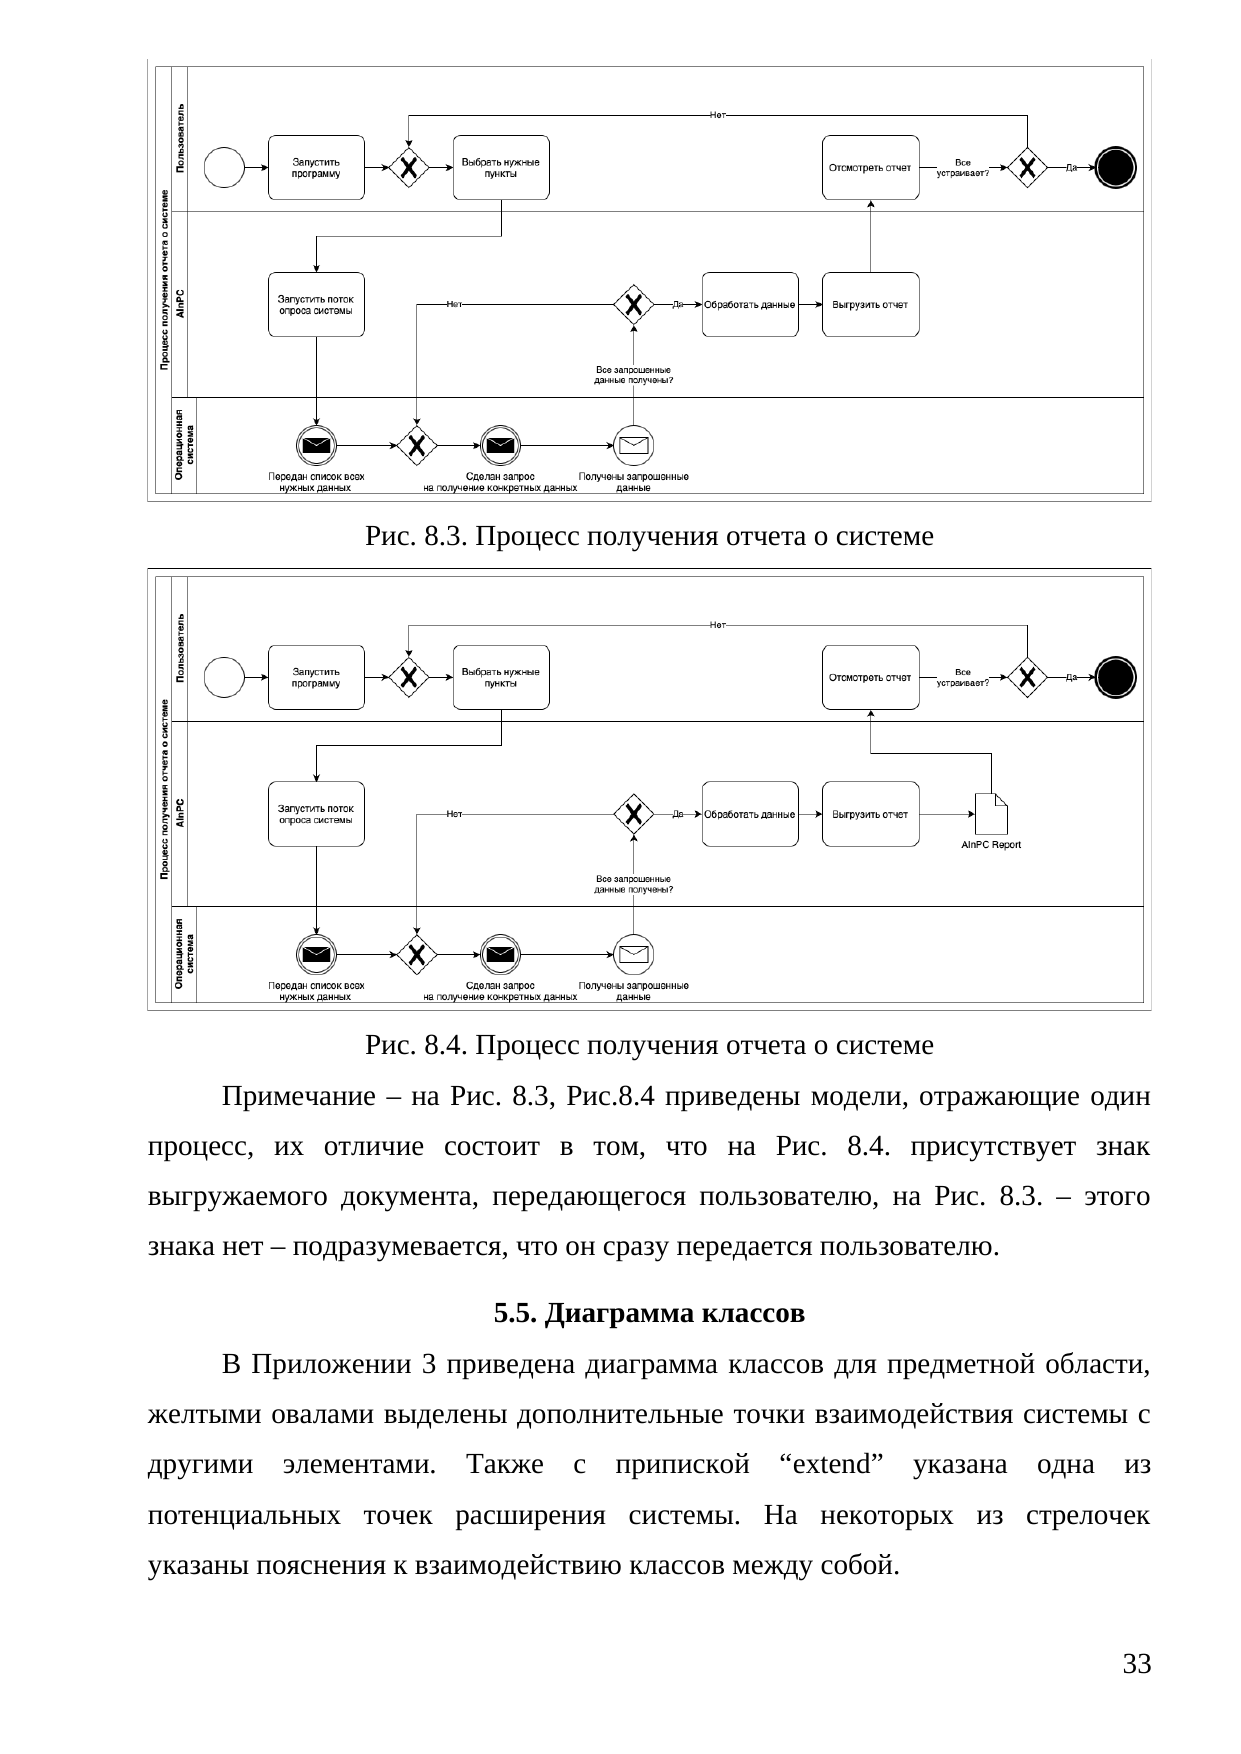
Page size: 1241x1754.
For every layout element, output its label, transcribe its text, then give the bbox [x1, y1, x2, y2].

text Рис. 8.4. Процесс получения отчета о системе [148, 1027, 1152, 1061]
picture [147, 59, 1152, 502]
picture [147, 568, 1152, 1011]
text В Приложении 3 приведена диаграмма классов для предметной области, желтыми овалами выделены дополнительные точки взаимодействия системы с другими элементами. Также с припиской “extend” указана одна из потенциальных точек расширения системы. На некоторых из стрелочек указаны пояснения к взаимодействию классов между собой. [148, 1346, 1152, 1581]
text Рис. 8.3. Процесс получения отчета о системе [148, 518, 1152, 552]
text Примечание – на Рис. 8.3, Рис.8.4 приведены модели, отражающие один процесс, их отличие состоит в том, что на Рис. 8.4. присутствует знак выгружаемого документа, передающегося пользователю, на Рис. 8.3. – этого знака нет – подразумевается, что он сразу передается пользователю. [148, 1078, 1152, 1262]
subtitle 5.5. Диаграмма классов [148, 1296, 1152, 1329]
